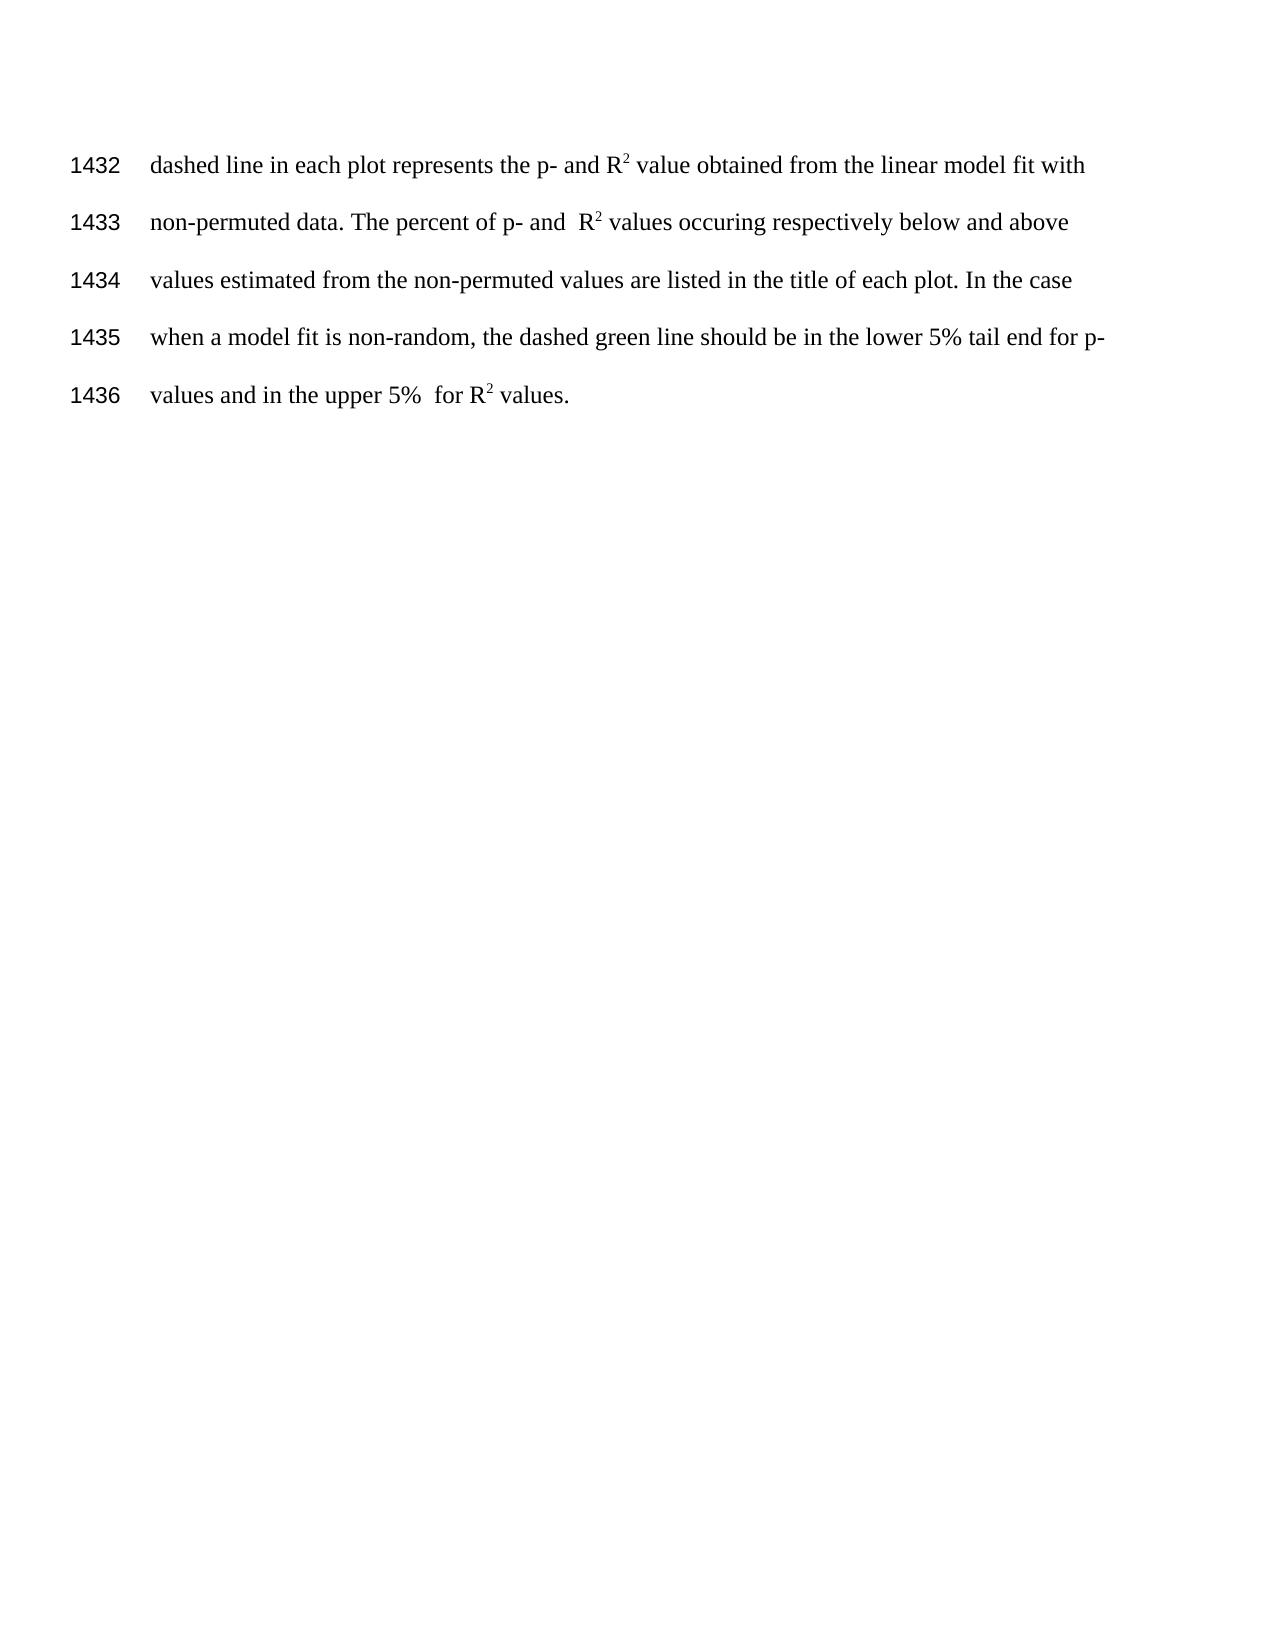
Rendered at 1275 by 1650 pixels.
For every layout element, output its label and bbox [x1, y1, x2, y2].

text [150, 150, 1125, 409]
